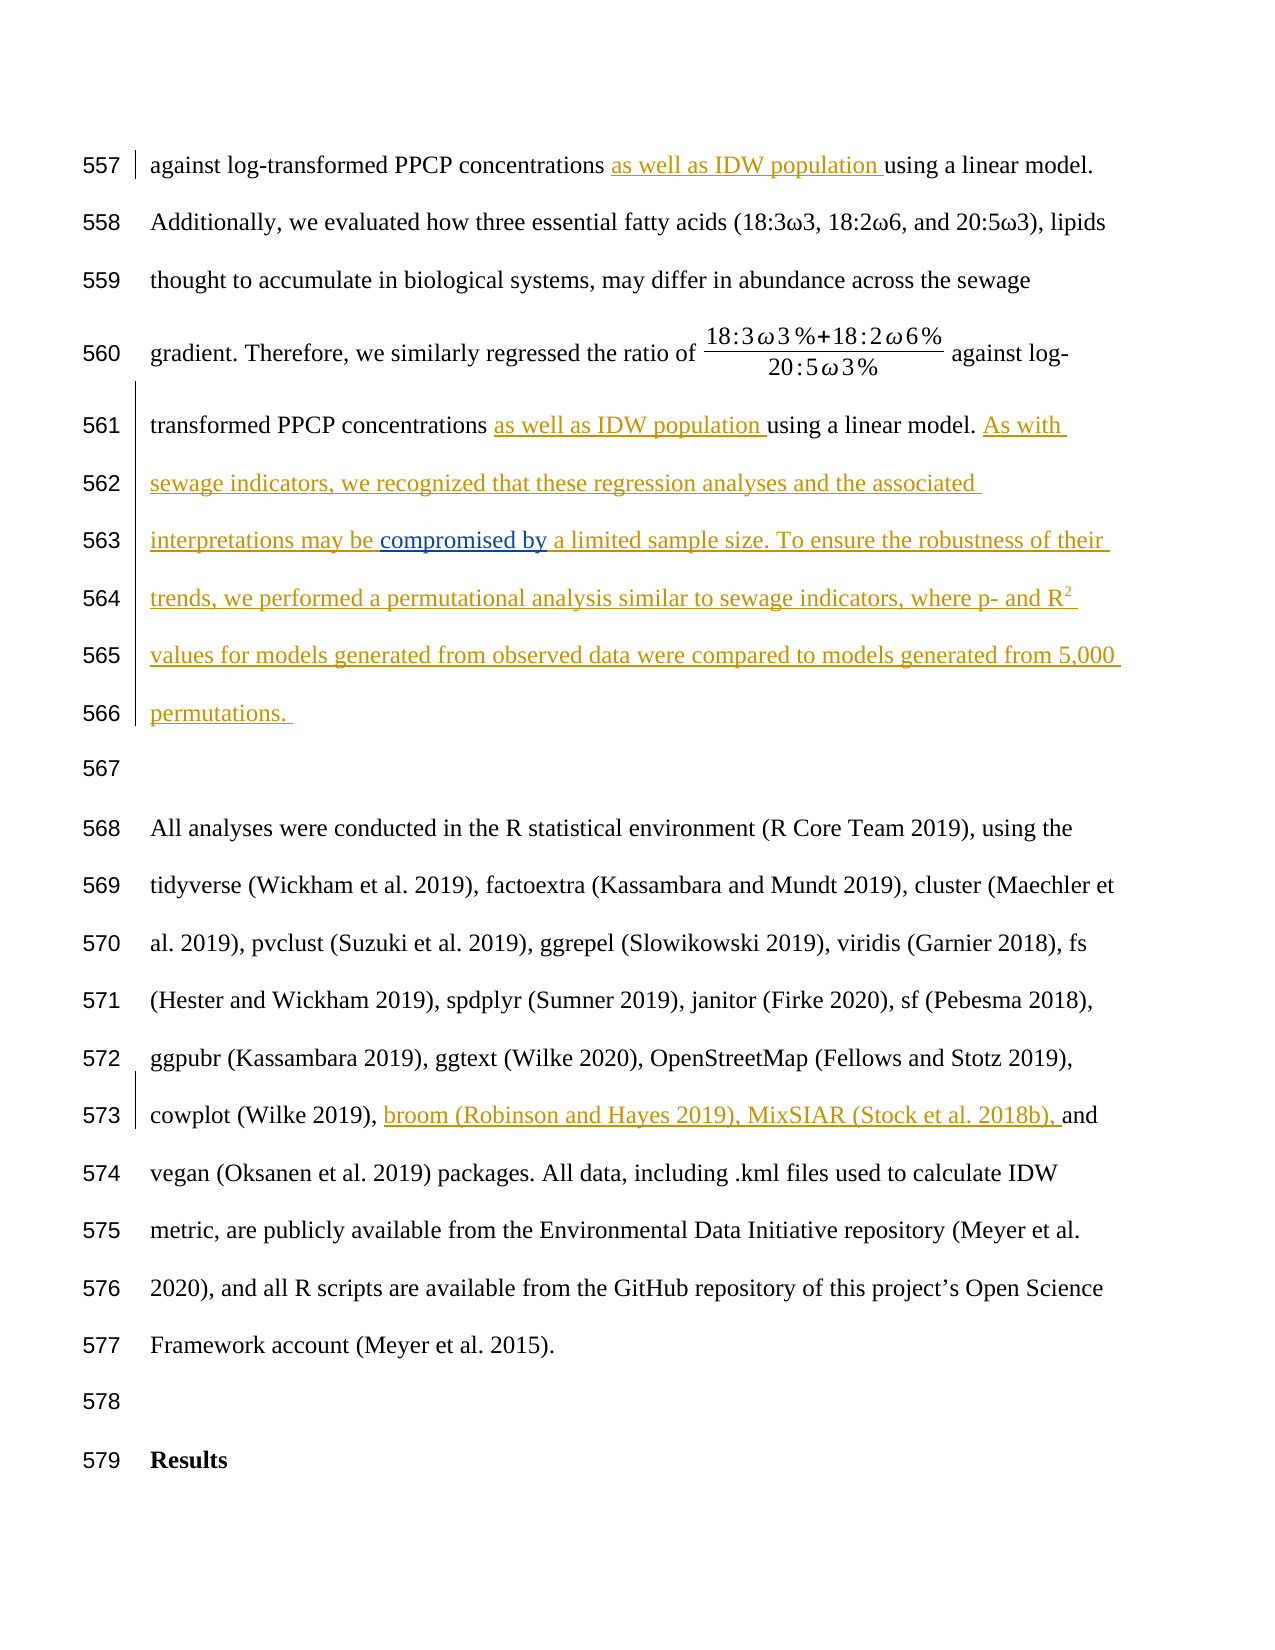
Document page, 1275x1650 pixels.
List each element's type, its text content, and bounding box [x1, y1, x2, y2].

text against log-transformed PPCP concentrations using a linear model. Additionally, we evaluated how three essential fatty acids (18:3ω3, 18:2ω6, and 20:5ω3), lipids thought to accumulate in biological systems, may differ in abundance across the sewage gradient. Therefore, we similarly regressed the ratio of against log-transformed PPCP concentrations using a linear model. [150, 150, 1125, 726]
text Results [150, 1445, 1125, 1474]
text All analyses were conducted in the R statistical environment (R Core Team 2019), using the tidyverse (Wickham et al. 2019), factoextra (Kassambara and Mundt 2019), cluster (Maechler et al. 2019), pvclust (Suzuki et al. 2019), ggrepel (Slowikowski 2019), viridis (Garnier 2018), fs (Hester and Wickham 2019), spdplyr (Sumner 2019), janitor (Firke 2020), sf (Pebesma 2018), ggpubr (Kassambara 2019), ggtext (Wilke 2020), OpenStreetMap (Fellows and Stotz 2019), cowplot (Wilke 2019), and vegan (Oksanen et al. 2019) packages. All data, including .kml files used to calculate IDW metric, are publicly available from the Environmental Data Initiative repository (Meyer et al. 2020), and all R scripts are available from the GitHub repository of this project’s Open Science Framework account (Meyer et al. 2015). [150, 813, 1125, 1359]
